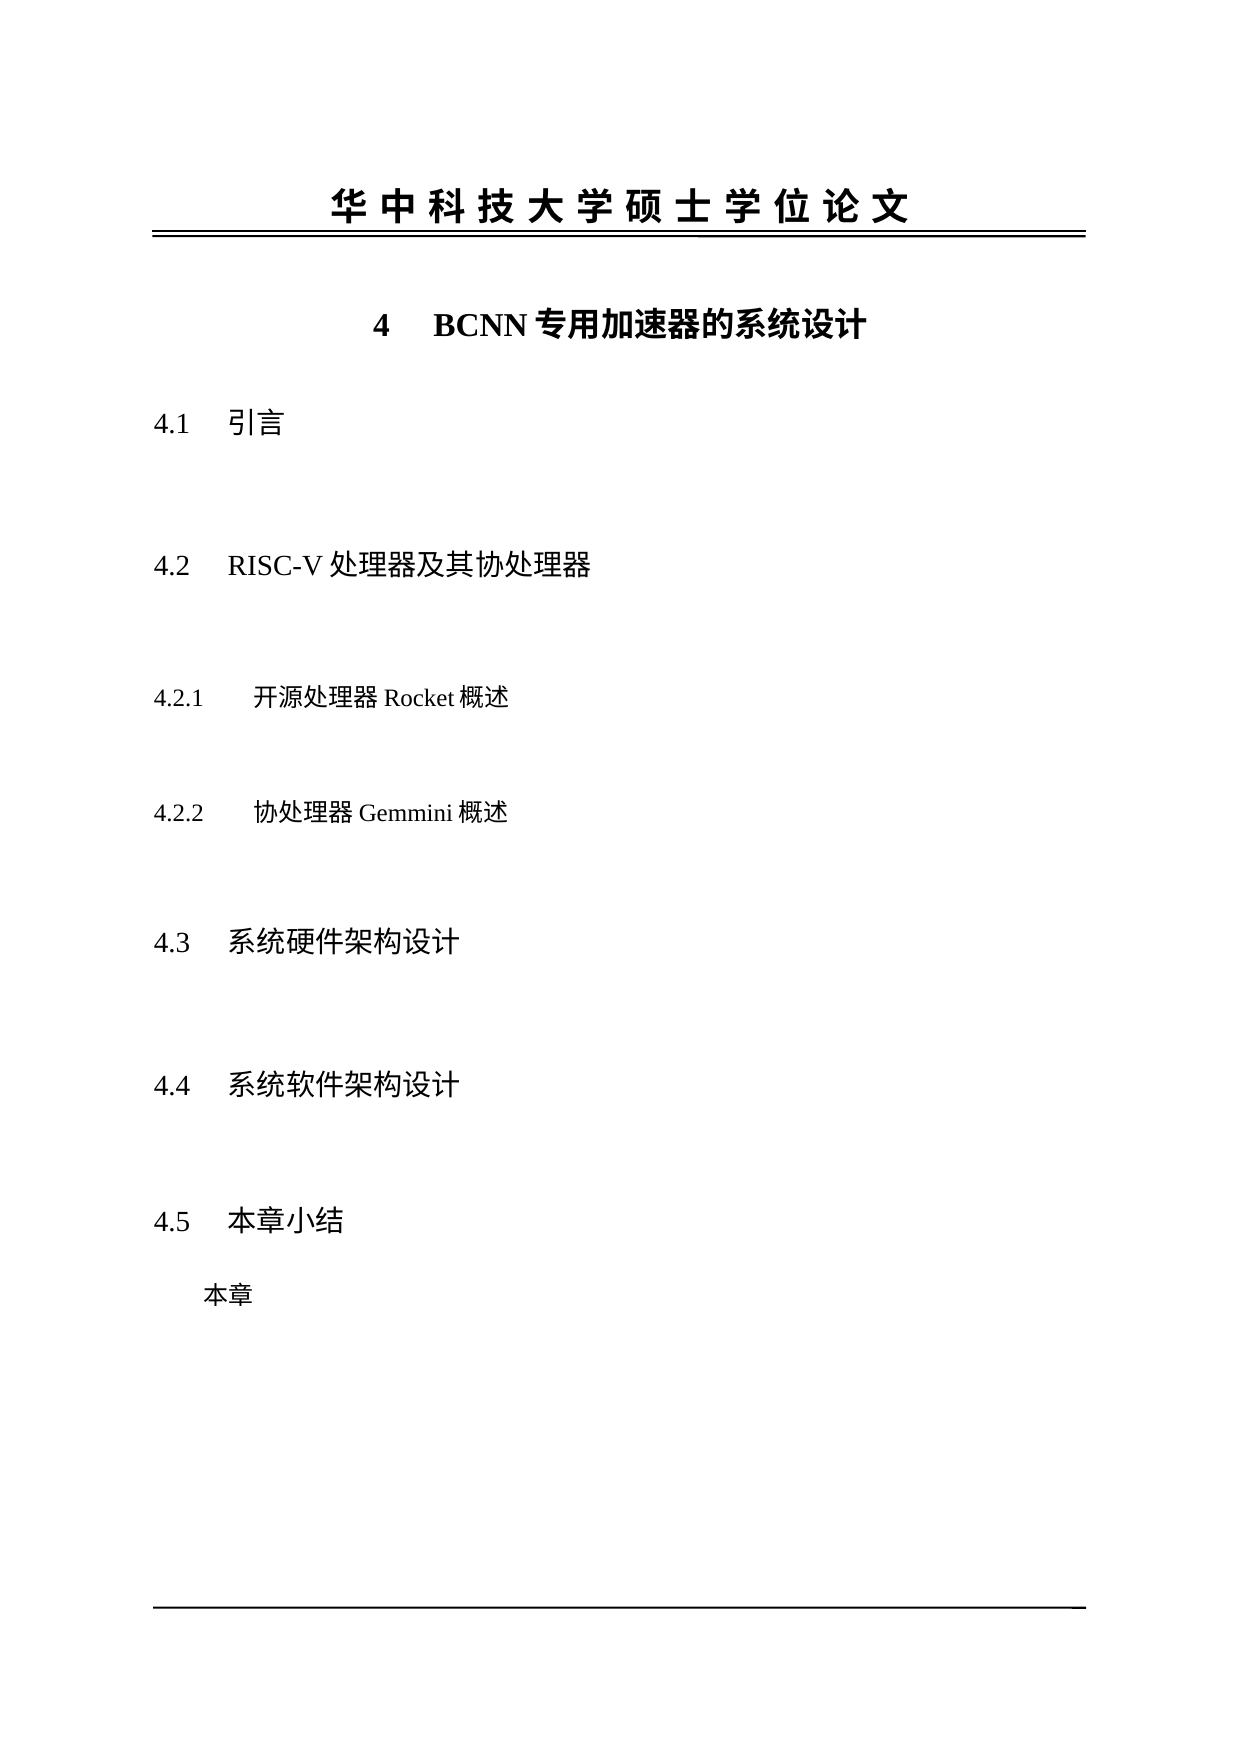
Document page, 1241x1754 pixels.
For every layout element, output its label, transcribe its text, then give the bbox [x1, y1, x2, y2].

subtitle BCNN专用加速器的系统设计 [153, 298, 1087, 346]
subtitle 开源处理器Rocket概述 [153, 677, 1087, 713]
subtitle 协处理器Gemmini概述 [153, 792, 1087, 829]
subtitle 系统硬件架构设计 [153, 919, 1087, 961]
subtitle 本章小结 [153, 1198, 1087, 1240]
subtitle 引言 [153, 399, 1087, 442]
subtitle RISC-V处理器及其协处理器 [153, 542, 1087, 584]
subtitle 系统软件架构设计 [153, 1061, 1087, 1103]
text 本章 [153, 1276, 1087, 1312]
